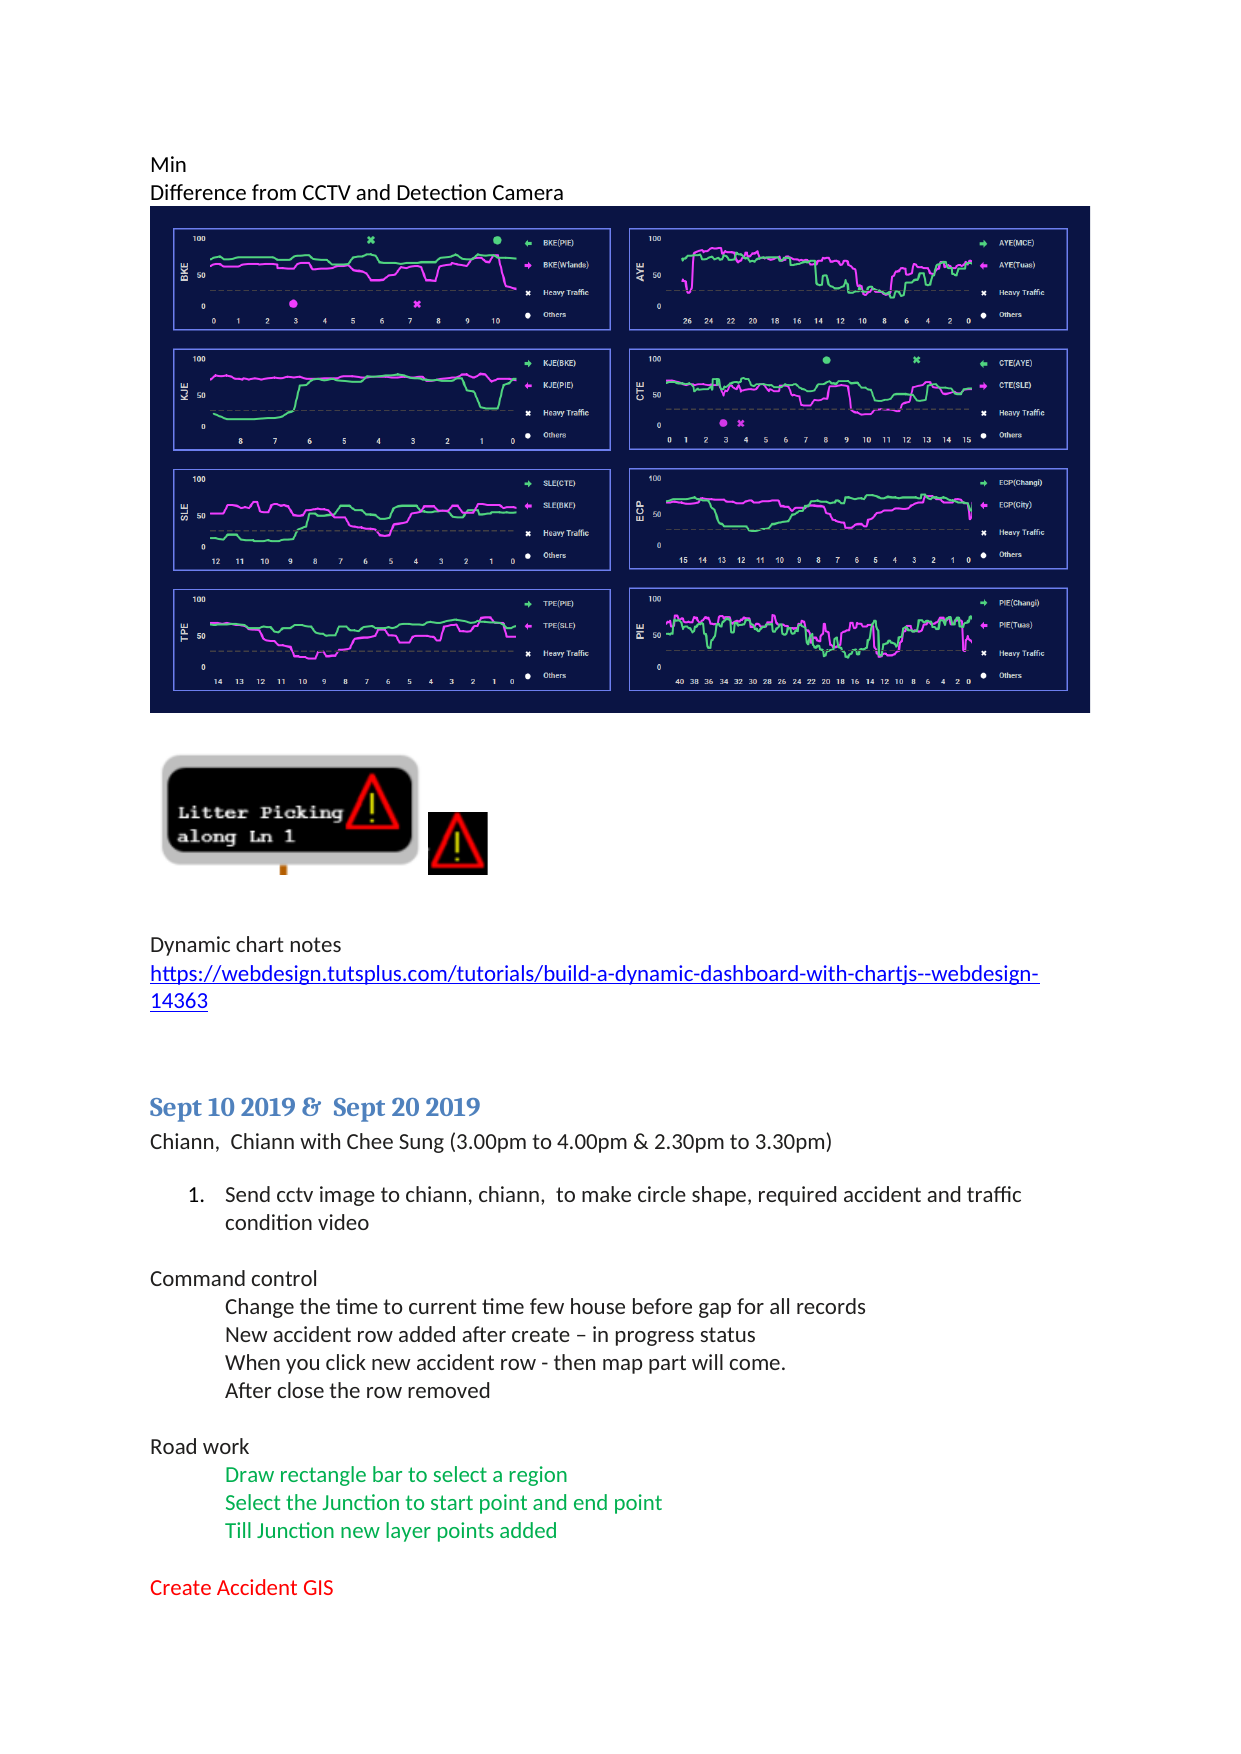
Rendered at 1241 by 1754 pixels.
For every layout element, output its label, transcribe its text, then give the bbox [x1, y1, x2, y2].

text New accident row added after create – in progress status [150, 1320, 1090, 1348]
picture [150, 206, 1091, 713]
text https://webdesign.tutsplus.com/tutorials/build-a-dynamic-dashboard-with-chartjs--webdesign-14363 [150, 959, 1090, 1015]
text Change the time to current time few house before gap for all records [150, 1292, 1090, 1320]
text Difference from CCTV and Detection Camera [150, 178, 1090, 206]
text Road work [150, 1432, 1090, 1461]
text Dynamic chart notes [150, 931, 1090, 959]
text Command control [150, 1264, 1090, 1292]
text When you click new accident row - then map part will come. [150, 1348, 1090, 1376]
text Create Accident GIS [150, 1573, 1090, 1601]
list Send cctv image to chiann, chiann, to make circle shape, required accident and traffic condition video [187, 1180, 1090, 1236]
text Min [150, 150, 1090, 178]
text Till Junction new layer points added [150, 1517, 1090, 1544]
text Chiann, Chiann with Chee Sung (3.00pm to 4.00pm & 2.30pm to 3.30pm) [150, 1127, 1090, 1155]
picture [150, 740, 488, 875]
text Draw rectangle bar to select a region [150, 1461, 1090, 1488]
subtitle Sept 10 2019 & Sept 20 2019 [150, 1092, 1090, 1123]
text Select the Junction to start point and end point [150, 1488, 1090, 1517]
text After close the row removed [150, 1376, 1090, 1404]
